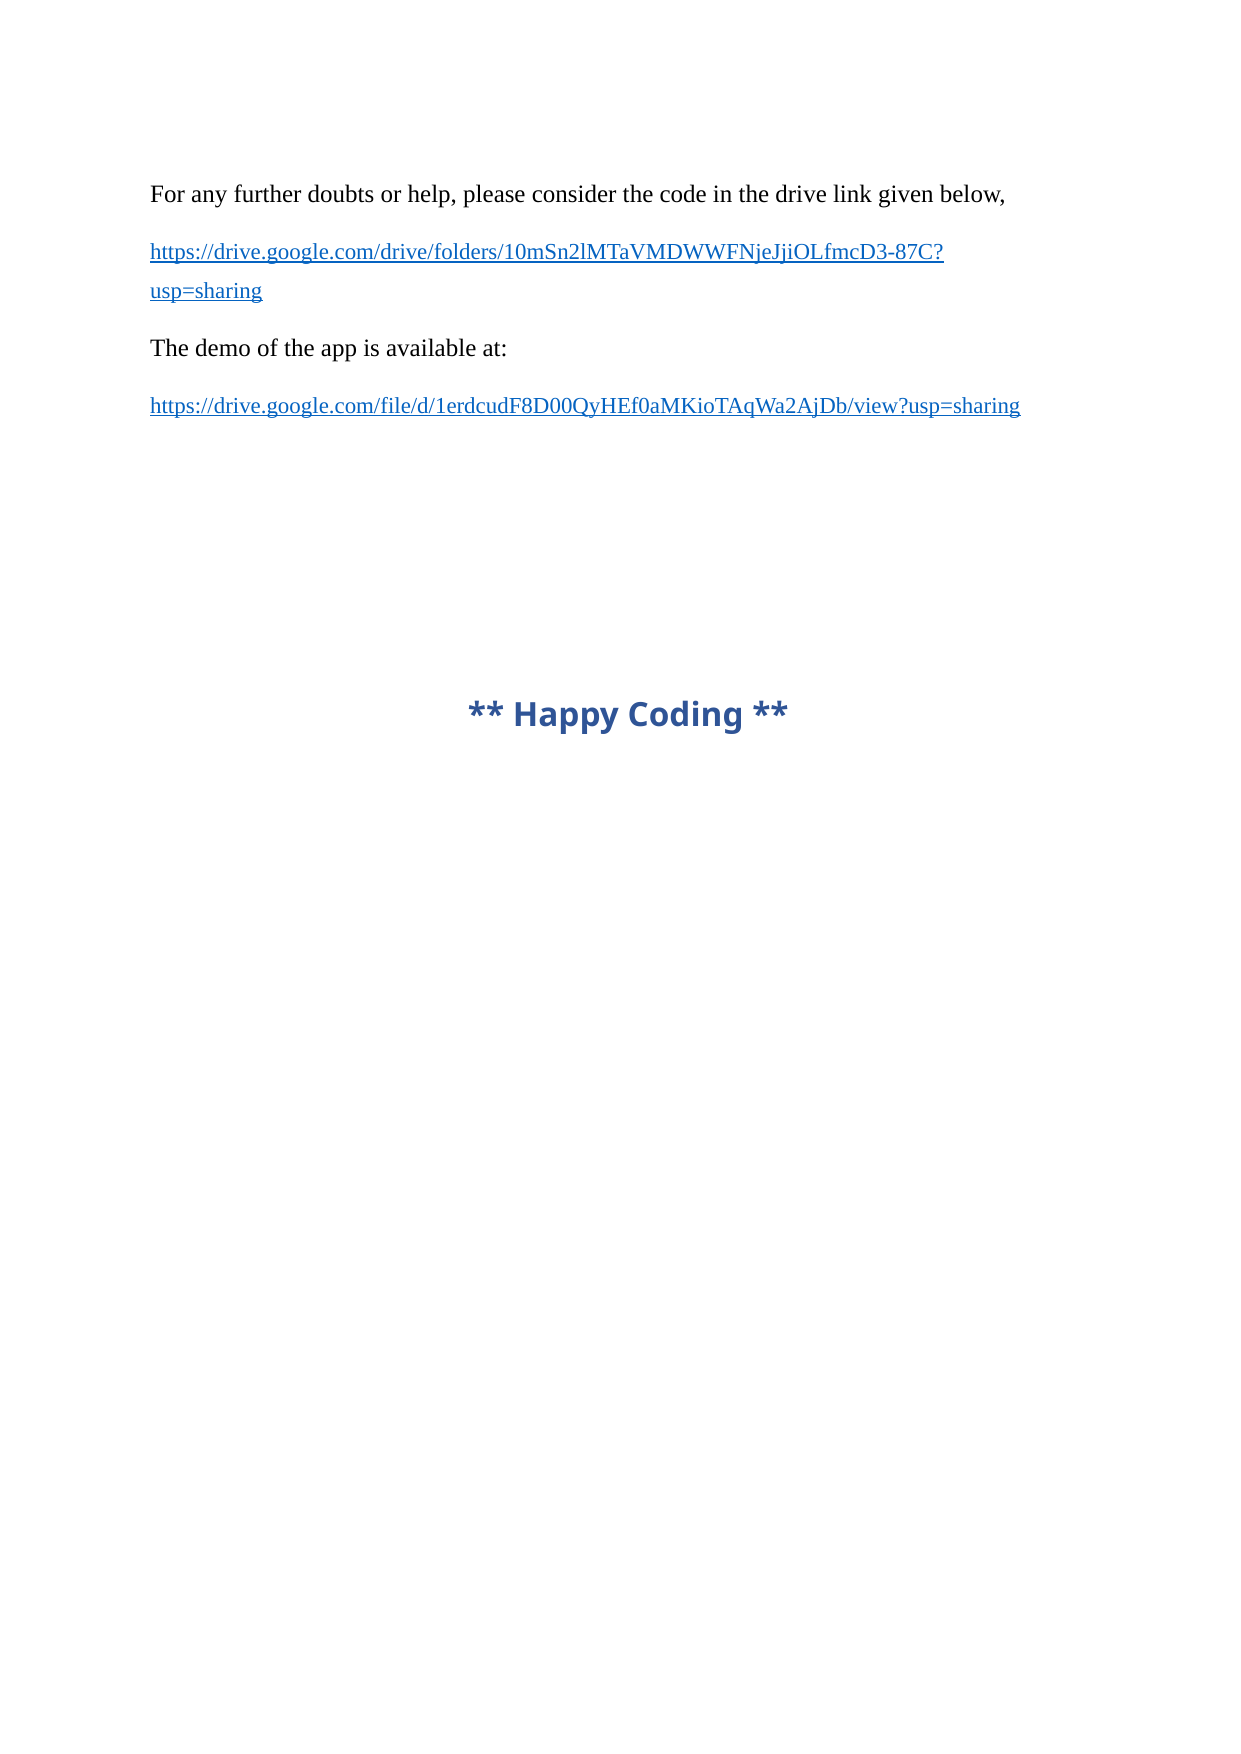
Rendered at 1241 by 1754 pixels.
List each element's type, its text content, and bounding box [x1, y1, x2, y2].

text The demo of the app is available at: [150, 333, 1031, 362]
text https://drive.google.com/drive/folders/10mSn2lMTaVMDWWFNjeJjiOLfmcD3-87C?usp=sharing [150, 238, 1031, 304]
text ** Happy Coding ** [225, 690, 1031, 736]
text https://drive.google.com/file/d/1erdcudF8D00QyHEf0aMKioTAqWa2AjDb/view?usp=sharing [150, 392, 1090, 418]
text For any further doubts or help, please consider the code in the drive link given below, [150, 179, 1031, 208]
